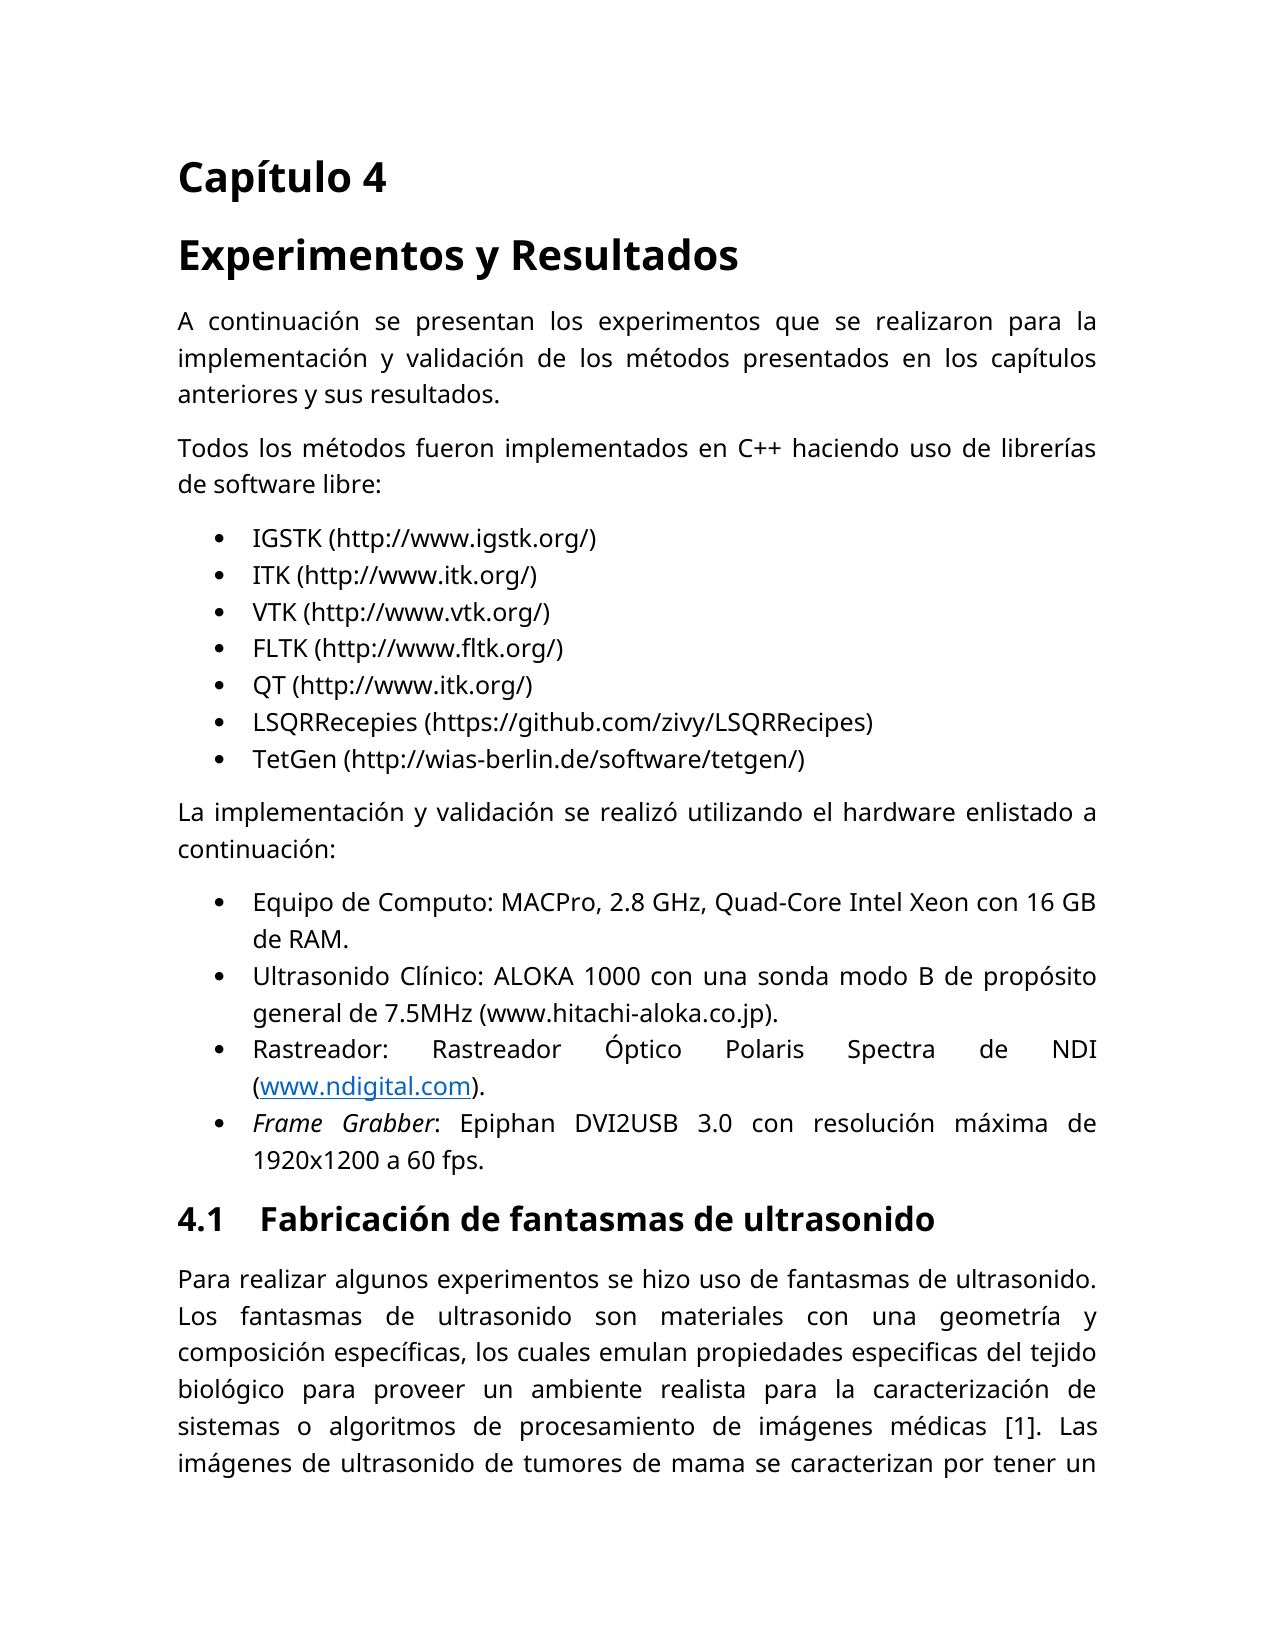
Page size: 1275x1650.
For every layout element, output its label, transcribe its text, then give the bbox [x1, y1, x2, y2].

text Experimentos y Resultados [177, 226, 1098, 282]
list TetGen (http://wias-berlin.de/software/tetgen/) [215, 741, 1098, 775]
list QT (http://www.itk.org/) [215, 668, 1098, 702]
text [177, 1261, 1098, 1479]
text A continuación se presentan los experimentos que se realizaron para la implementación y validación de los métodos presentados en los capítulos anteriores y sus resultados. [177, 303, 1098, 411]
list Ultrasonido Clínico: ALOKA 1000 con una sonda modo B de propósito general de 7.5MHz (www.hitachi-aloka.co.jp). [215, 958, 1098, 1029]
list Frame Grabber: Epiphan DVI2USB 3.0 con resolución máxima de 1920x1200 a 60 fps. [215, 1106, 1098, 1176]
text Todos los métodos fueron implementados en C++ haciendo uso de librerías de software libre: [177, 430, 1098, 501]
list FLTK (http://www.fltk.org/) [215, 631, 1098, 665]
text 4.1 Fabricación de fantasmas de ultrasonido [177, 1196, 1098, 1241]
text Capítulo 4 [177, 148, 1098, 204]
list Equipo de Computo: MACPro, 2.8 GHz, Quad-Core Intel Xeon con 16 GB de RAM. [215, 885, 1098, 956]
list Rastreador: Rastreador Óptico Polaris Spectra de NDI (www.ndigital.com). [215, 1032, 1098, 1103]
list ITK (http://www.itk.org/) [215, 557, 1098, 591]
text La implementación y validación se realizó utilizando el hardware enlistado a continuación: [177, 795, 1098, 866]
list VTK (http://www.vtk.org/) [215, 594, 1098, 628]
list LSQRRecepies (https://github.com/zivy/LSQRRecipes) [215, 704, 1098, 738]
list IGSTK (http://www.igstk.org/) [215, 521, 1098, 555]
